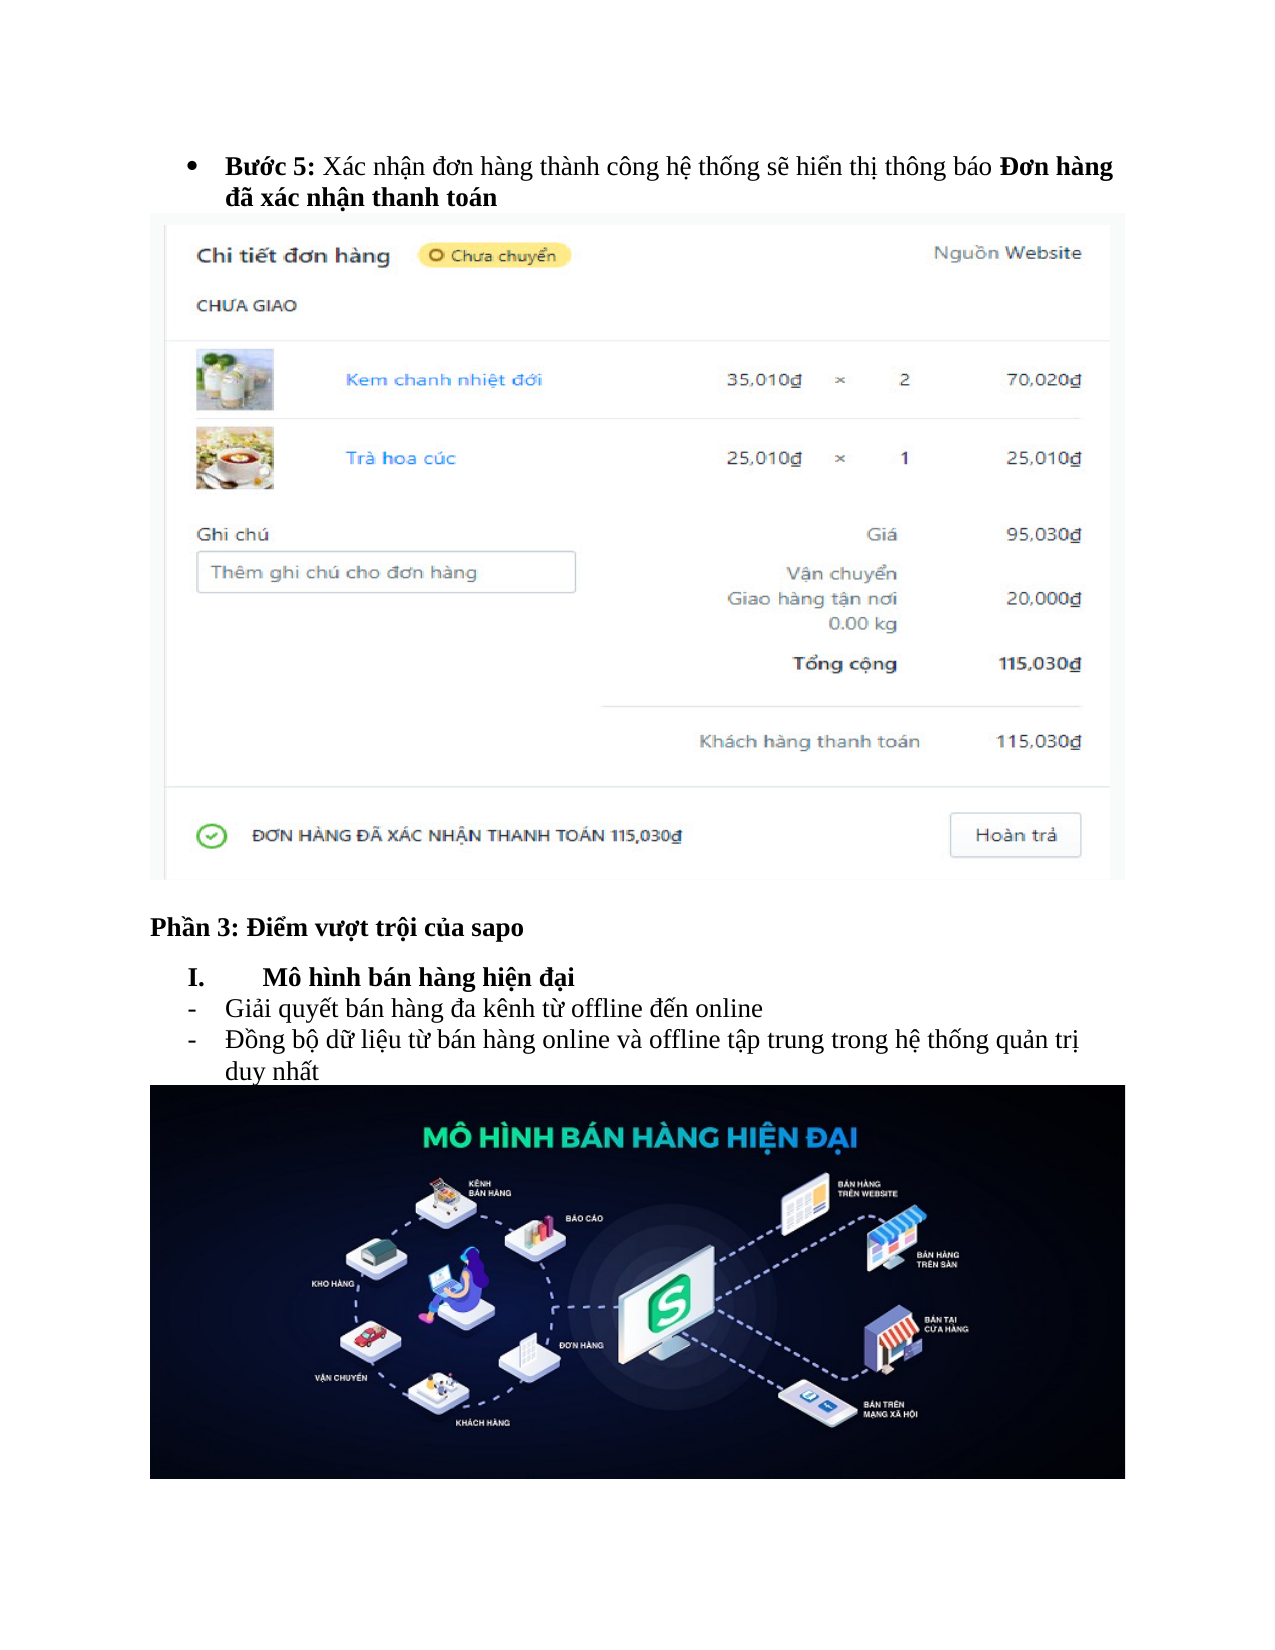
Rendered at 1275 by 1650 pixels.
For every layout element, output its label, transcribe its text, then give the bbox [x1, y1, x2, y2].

text Phần 3: Điểm vượt trội của sapo [150, 911, 1125, 942]
picture [150, 1085, 1125, 1479]
text Mô hình bán hàng hiện đại [187, 961, 1125, 992]
picture [150, 212, 1125, 880]
list Giải quyết bán hàng đa kênh từ offline đến online [187, 992, 1125, 1023]
list Đồng bộ dữ liệu từ bán hàng online và offline tập trung trong hệ thống quản trị duy nhất [187, 1023, 1125, 1085]
list Bước 5: Xác nhận đơn hàng thành công hệ thống sẽ hiển thị thông báo Đơn hàng đã xác nhận thanh toán [187, 150, 1125, 212]
